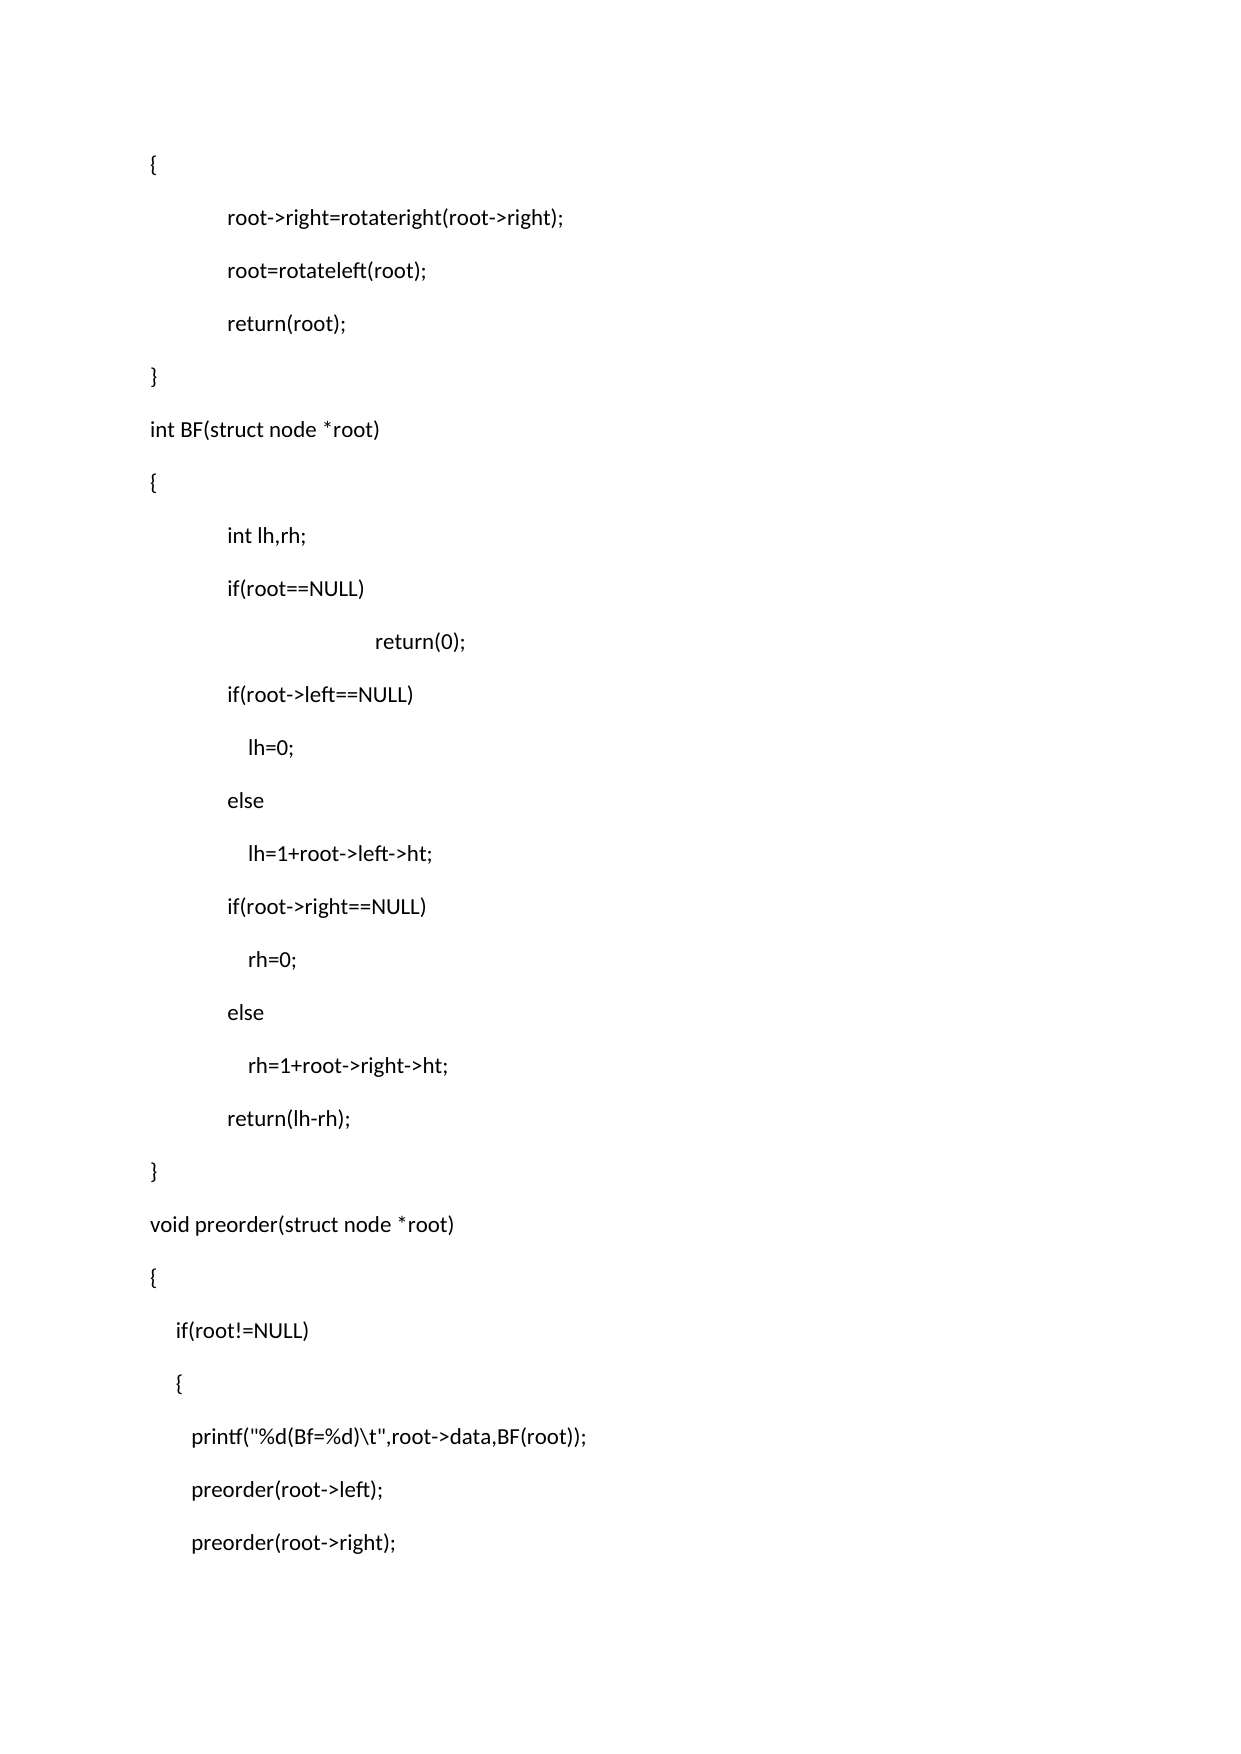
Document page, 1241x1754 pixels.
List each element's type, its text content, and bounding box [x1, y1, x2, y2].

text } [150, 362, 1090, 390]
text if(root!=NULL) [150, 1316, 1090, 1344]
text } [150, 1157, 1090, 1185]
text rh=0; [150, 945, 1090, 973]
text root=rotateleft(root); [150, 256, 1090, 284]
text return(0); [150, 627, 1090, 655]
text if(root->left==NULL) [150, 680, 1090, 708]
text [150, 1422, 1090, 1451]
text return(lh-rh); [150, 1104, 1090, 1132]
text { [150, 468, 1090, 496]
text preorder(root->left); [150, 1476, 1090, 1503]
text lh=0; [150, 733, 1090, 761]
text { [150, 1369, 1090, 1397]
text return(root); [150, 309, 1090, 337]
text rh=1+root->right->ht; [150, 1051, 1090, 1079]
text preorder(root->right); [150, 1528, 1090, 1557]
text { [150, 1263, 1090, 1291]
text int lh,rh; [150, 521, 1090, 549]
text root->right=rotateright(root->right); [150, 203, 1090, 231]
text lh=1+root->left->ht; [150, 839, 1090, 867]
text { [150, 150, 1090, 178]
text int BF(struct node *root) [150, 415, 1090, 443]
text if(root==NULL) [150, 574, 1090, 602]
text else [150, 998, 1090, 1026]
text else [150, 786, 1090, 814]
text void preorder(struct node *root) [150, 1210, 1090, 1238]
text if(root->right==NULL) [150, 892, 1090, 920]
